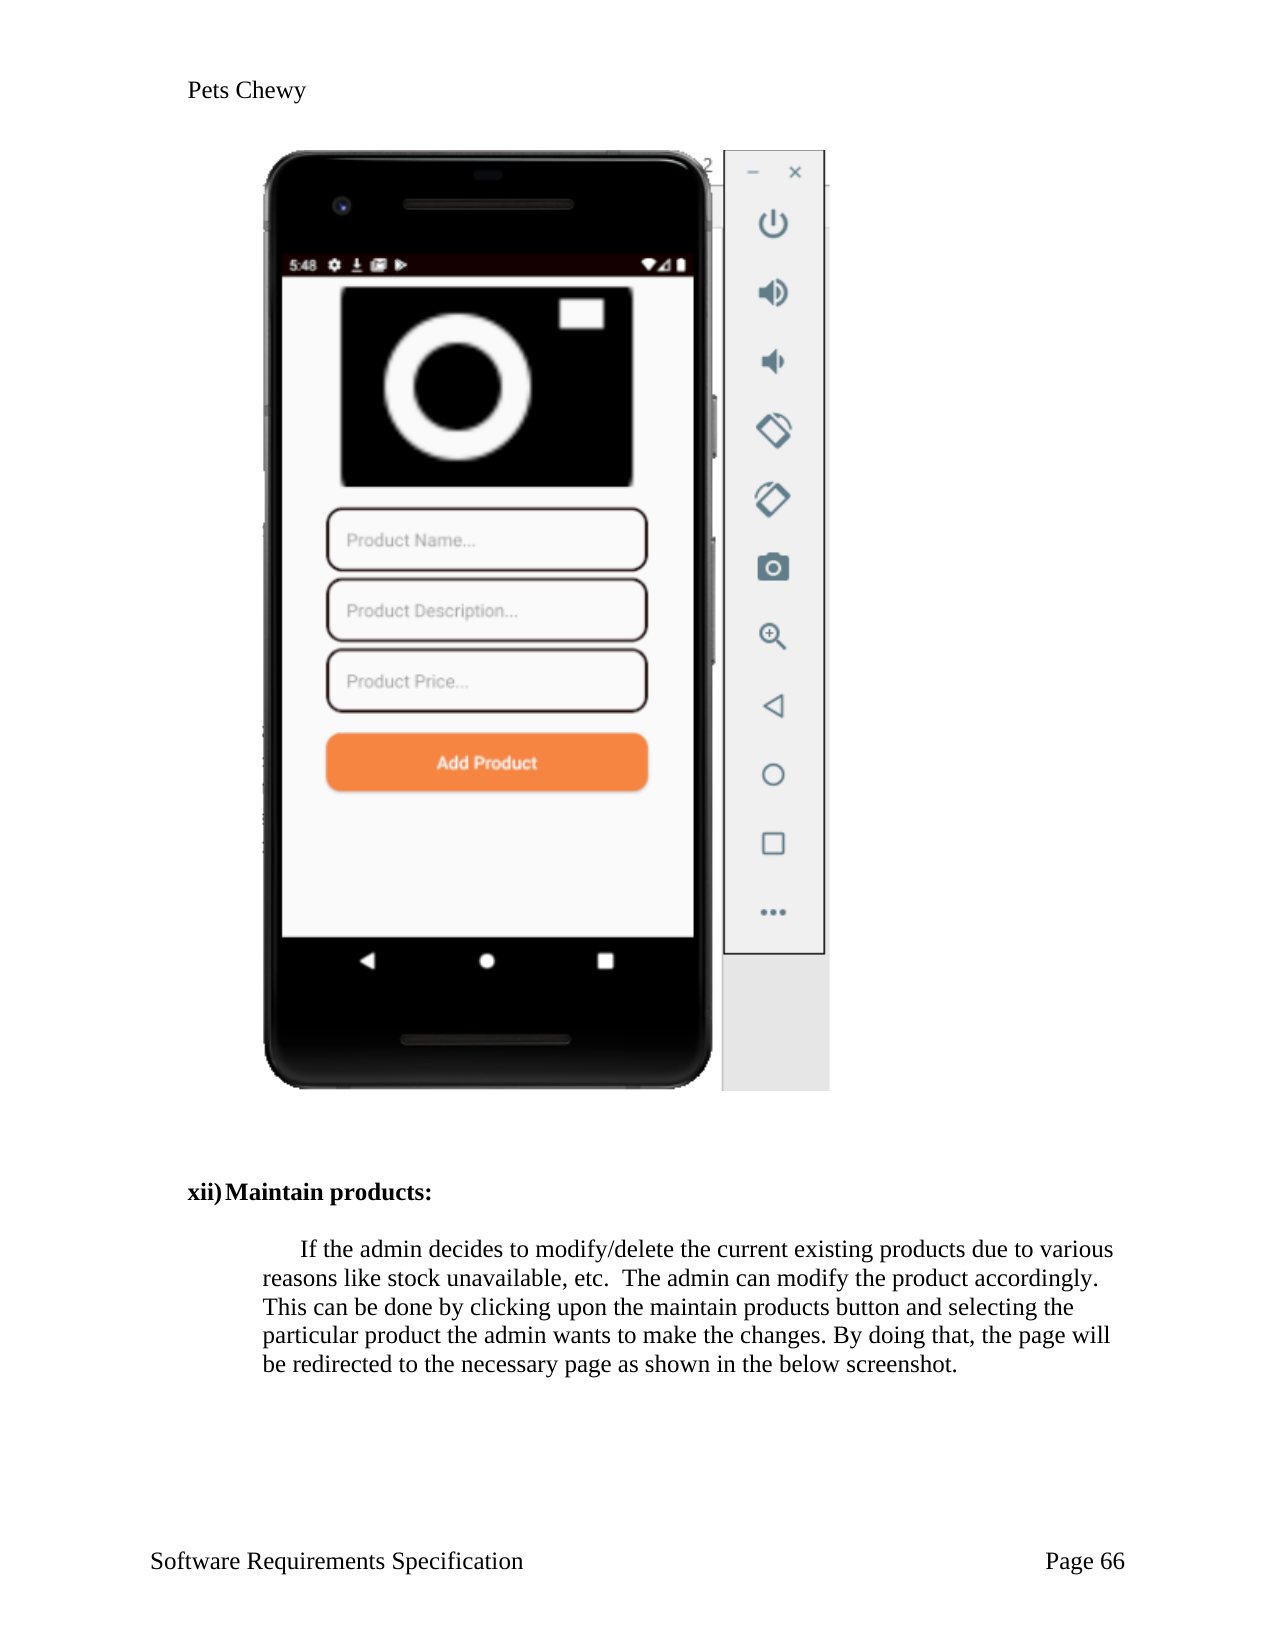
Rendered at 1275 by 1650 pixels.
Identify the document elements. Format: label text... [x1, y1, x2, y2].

list If the admin decides to modify/delete the current existing products due to various reasons like stock unavailable, etc. The admin can modify the product accordingly. This can be done by clicking upon the maintain products button and selecting the particular product the admin wants to make the changes. By doing that, the page will be redirected to the necessary page as shown in the below screenshot. [262, 1234, 1125, 1378]
list Maintain products: [187, 1177, 1125, 1206]
picture [262, 150, 830, 1091]
